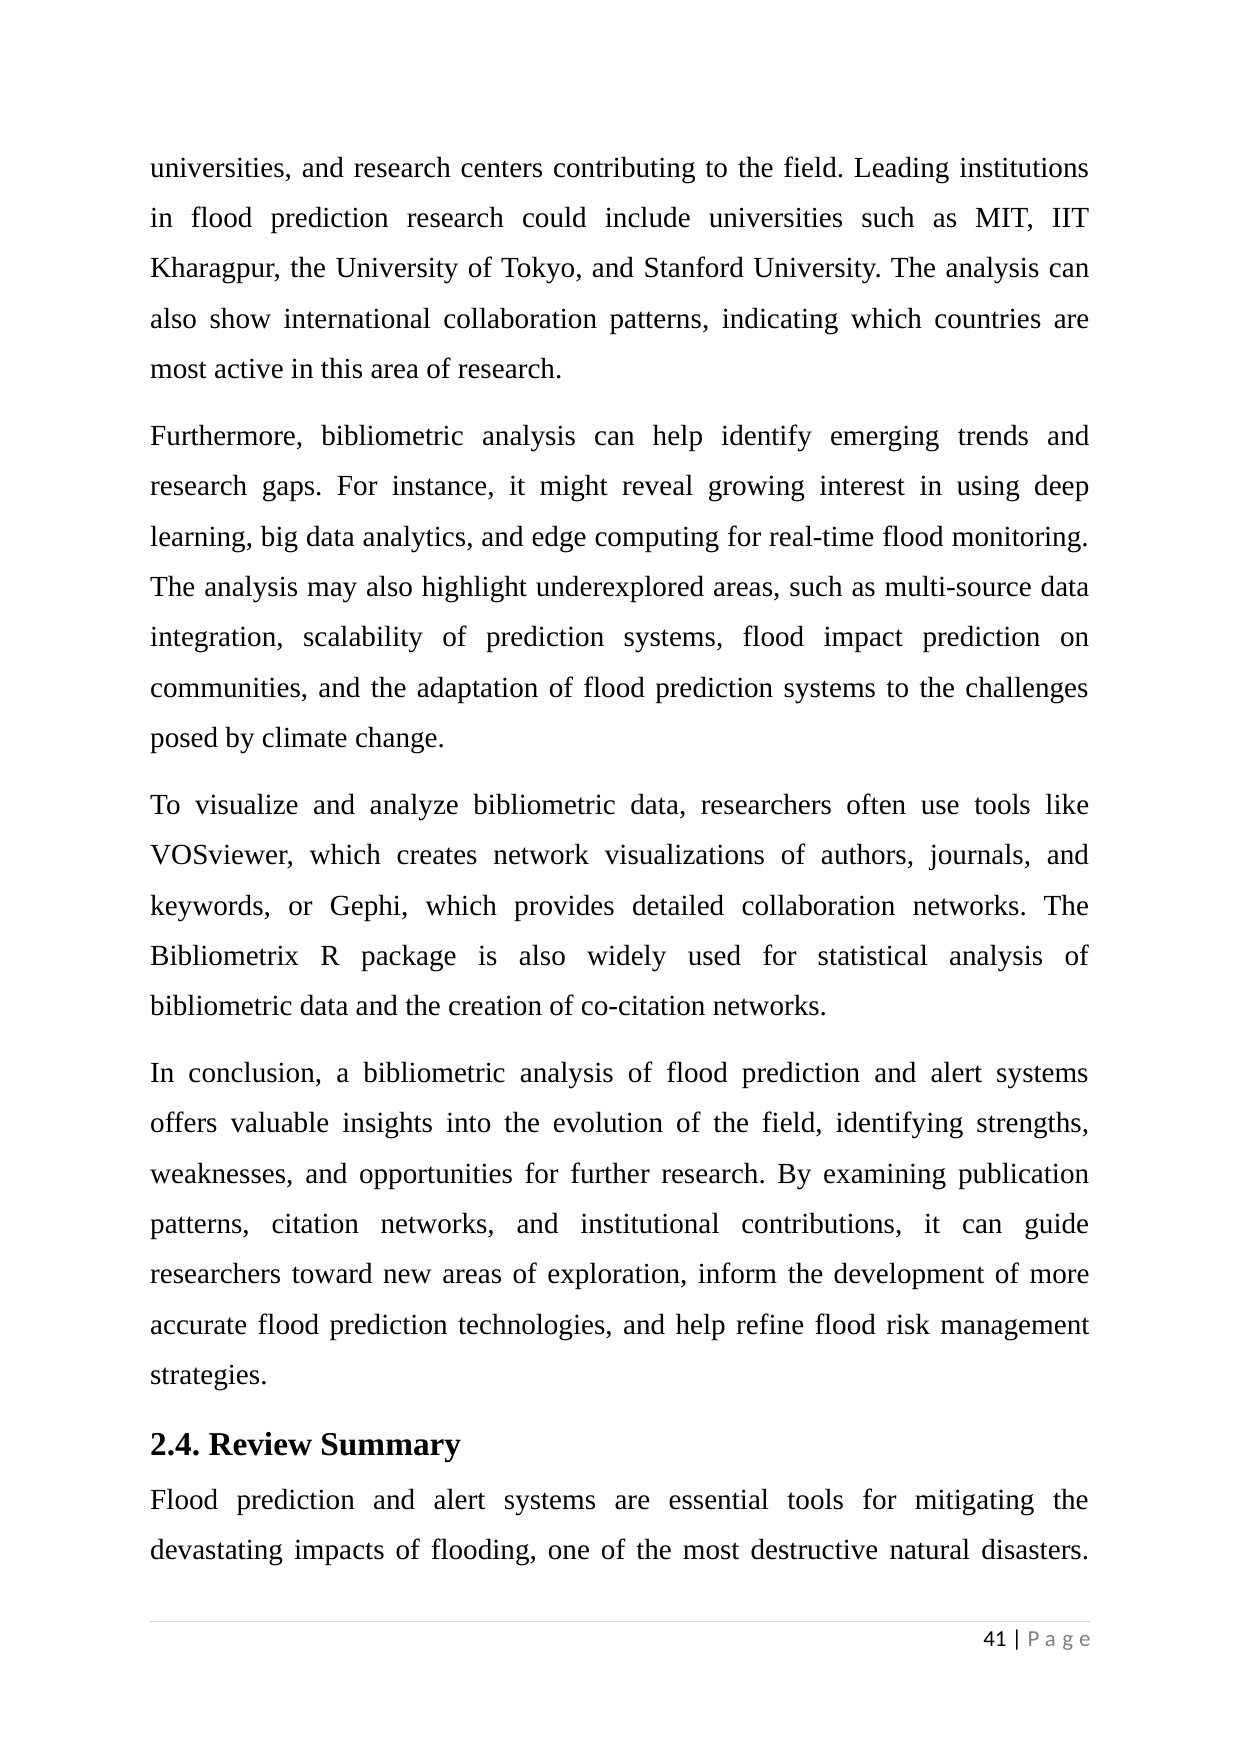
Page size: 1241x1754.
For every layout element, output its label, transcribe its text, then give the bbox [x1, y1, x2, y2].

text In conclusion, a bibliometric analysis of flood prediction and alert systems offers valuable insights into the evolution of the field, identifying strengths, weaknesses, and opportunities for further research. By examining publication patterns, citation networks, and institutional contributions, it can guide researchers toward new areas of exploration, inform the development of more accurate flood prediction technologies, and help refine flood risk management strategies. [150, 1055, 1090, 1391]
text Furthermore, bibliometric analysis can help identify emerging trends and research gaps. For instance, it might reveal growing interest in using deep learning, big data analytics, and edge computing for real-time flood monitoring. The analysis may also highlight underexplored areas, such as multi-source data integration, scalability of prediction systems, flood impact prediction on communities, and the adaptation of flood prediction systems to the challenges posed by climate change. [150, 418, 1090, 754]
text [150, 1482, 1090, 1566]
text 2.4. Review Summary [150, 1424, 1090, 1462]
text To visualize and analyze bibliometric data, researchers often use tools like VOSviewer, which creates network visualizations of authors, journals, and keywords, or Gephi, which provides detailed collaboration networks. The Bibliometrix R package is also widely used for statistical analysis of bibliometric data and the creation of co-citation networks. [150, 787, 1090, 1022]
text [150, 150, 1090, 385]
